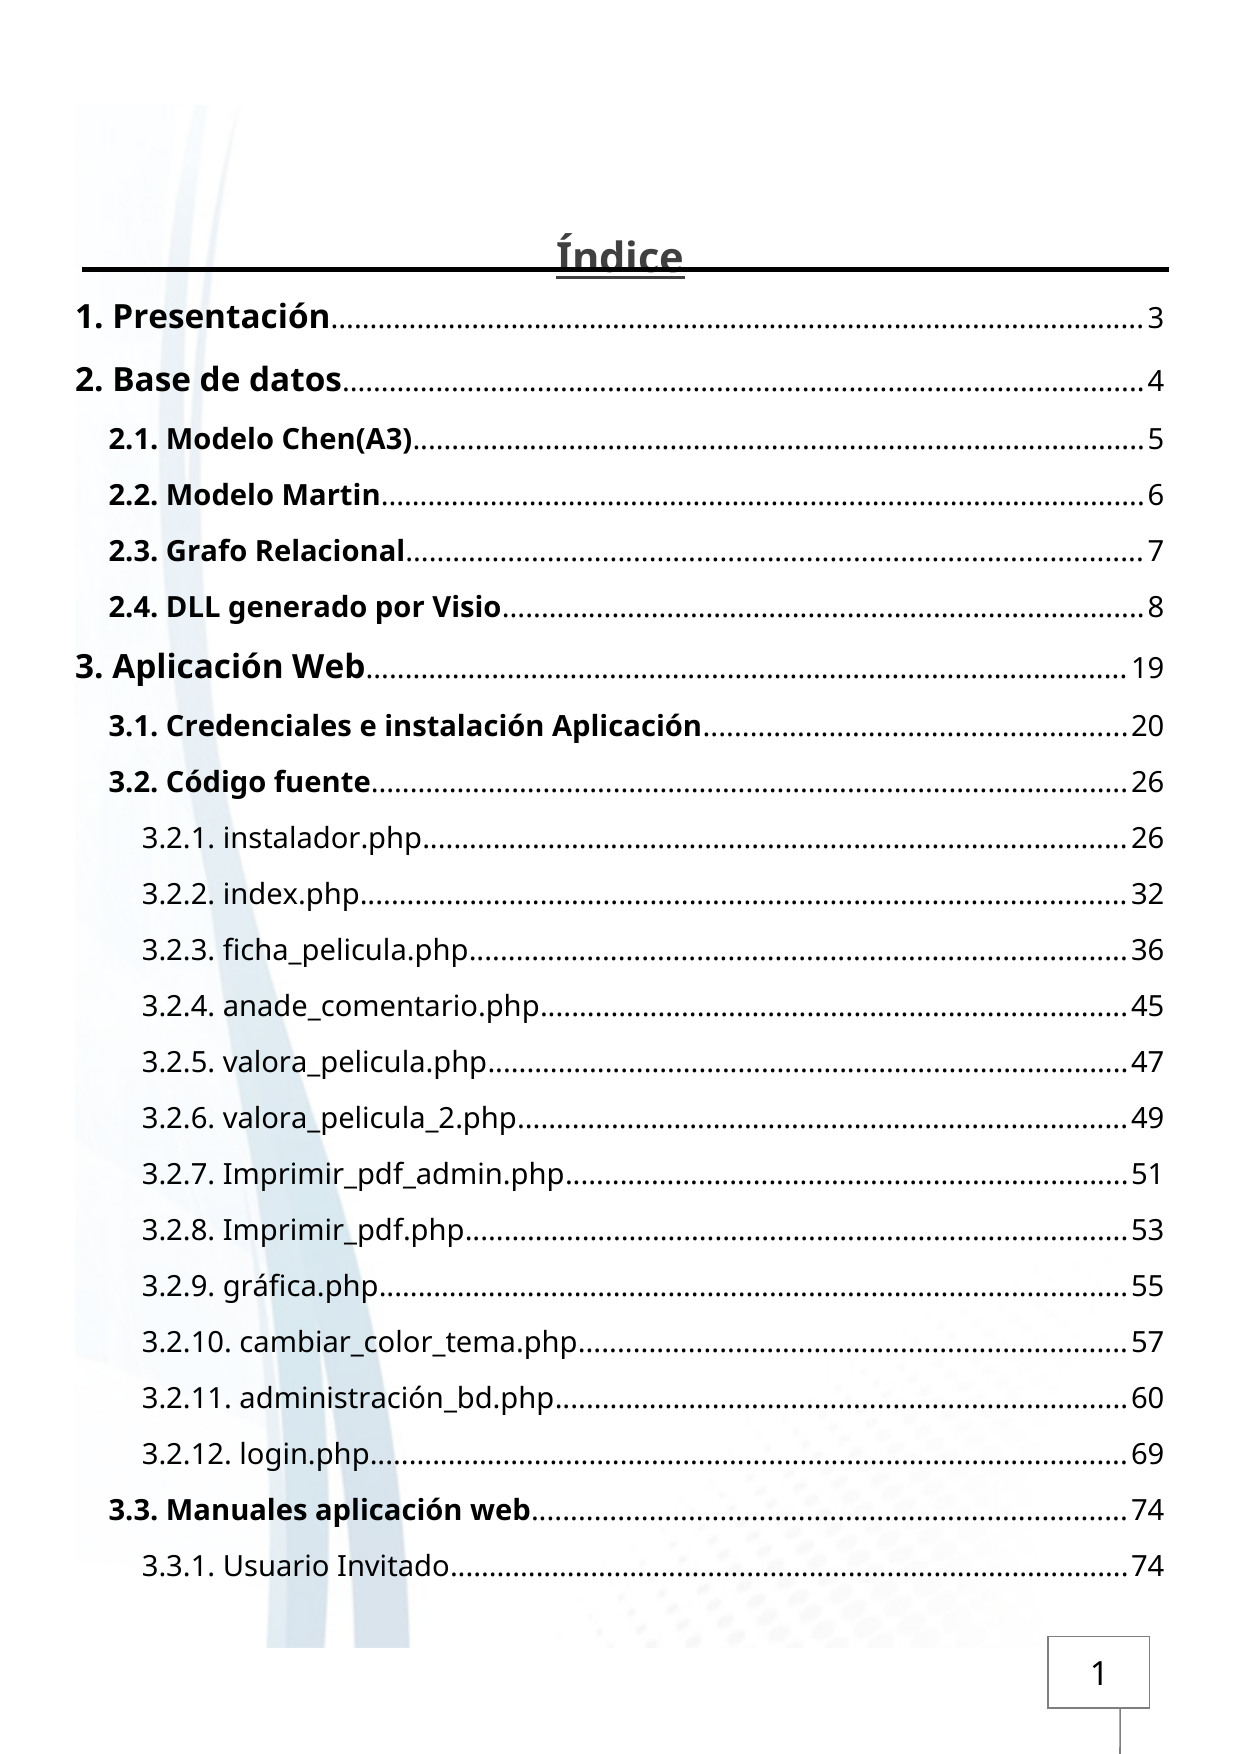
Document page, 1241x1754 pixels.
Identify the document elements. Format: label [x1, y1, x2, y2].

picture [1049, 1637, 1149, 1648]
picture [607, 254, 616, 267]
picture [581, 254, 590, 267]
picture [75, 105, 1165, 1648]
picture [667, 253, 676, 258]
